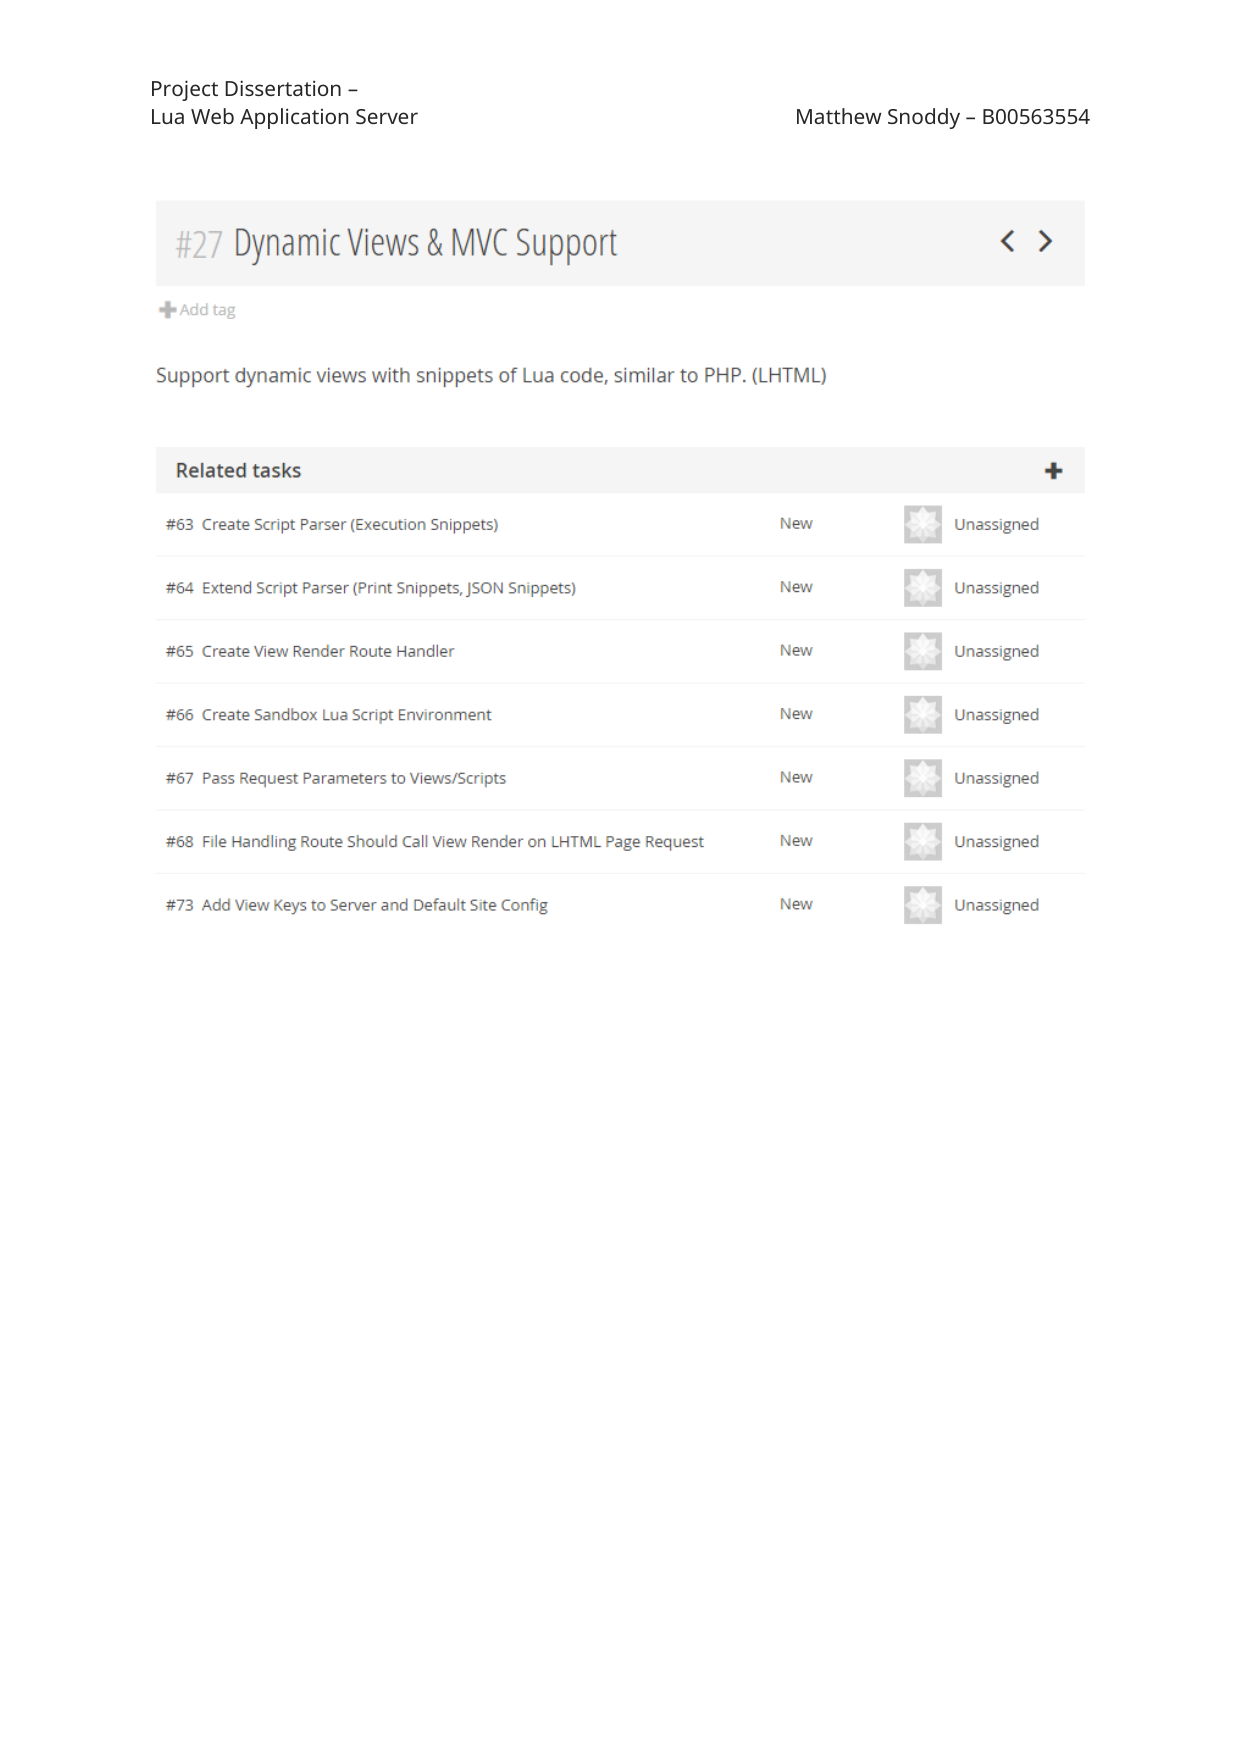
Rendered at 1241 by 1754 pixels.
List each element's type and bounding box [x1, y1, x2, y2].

picture [150, 197, 1091, 929]
